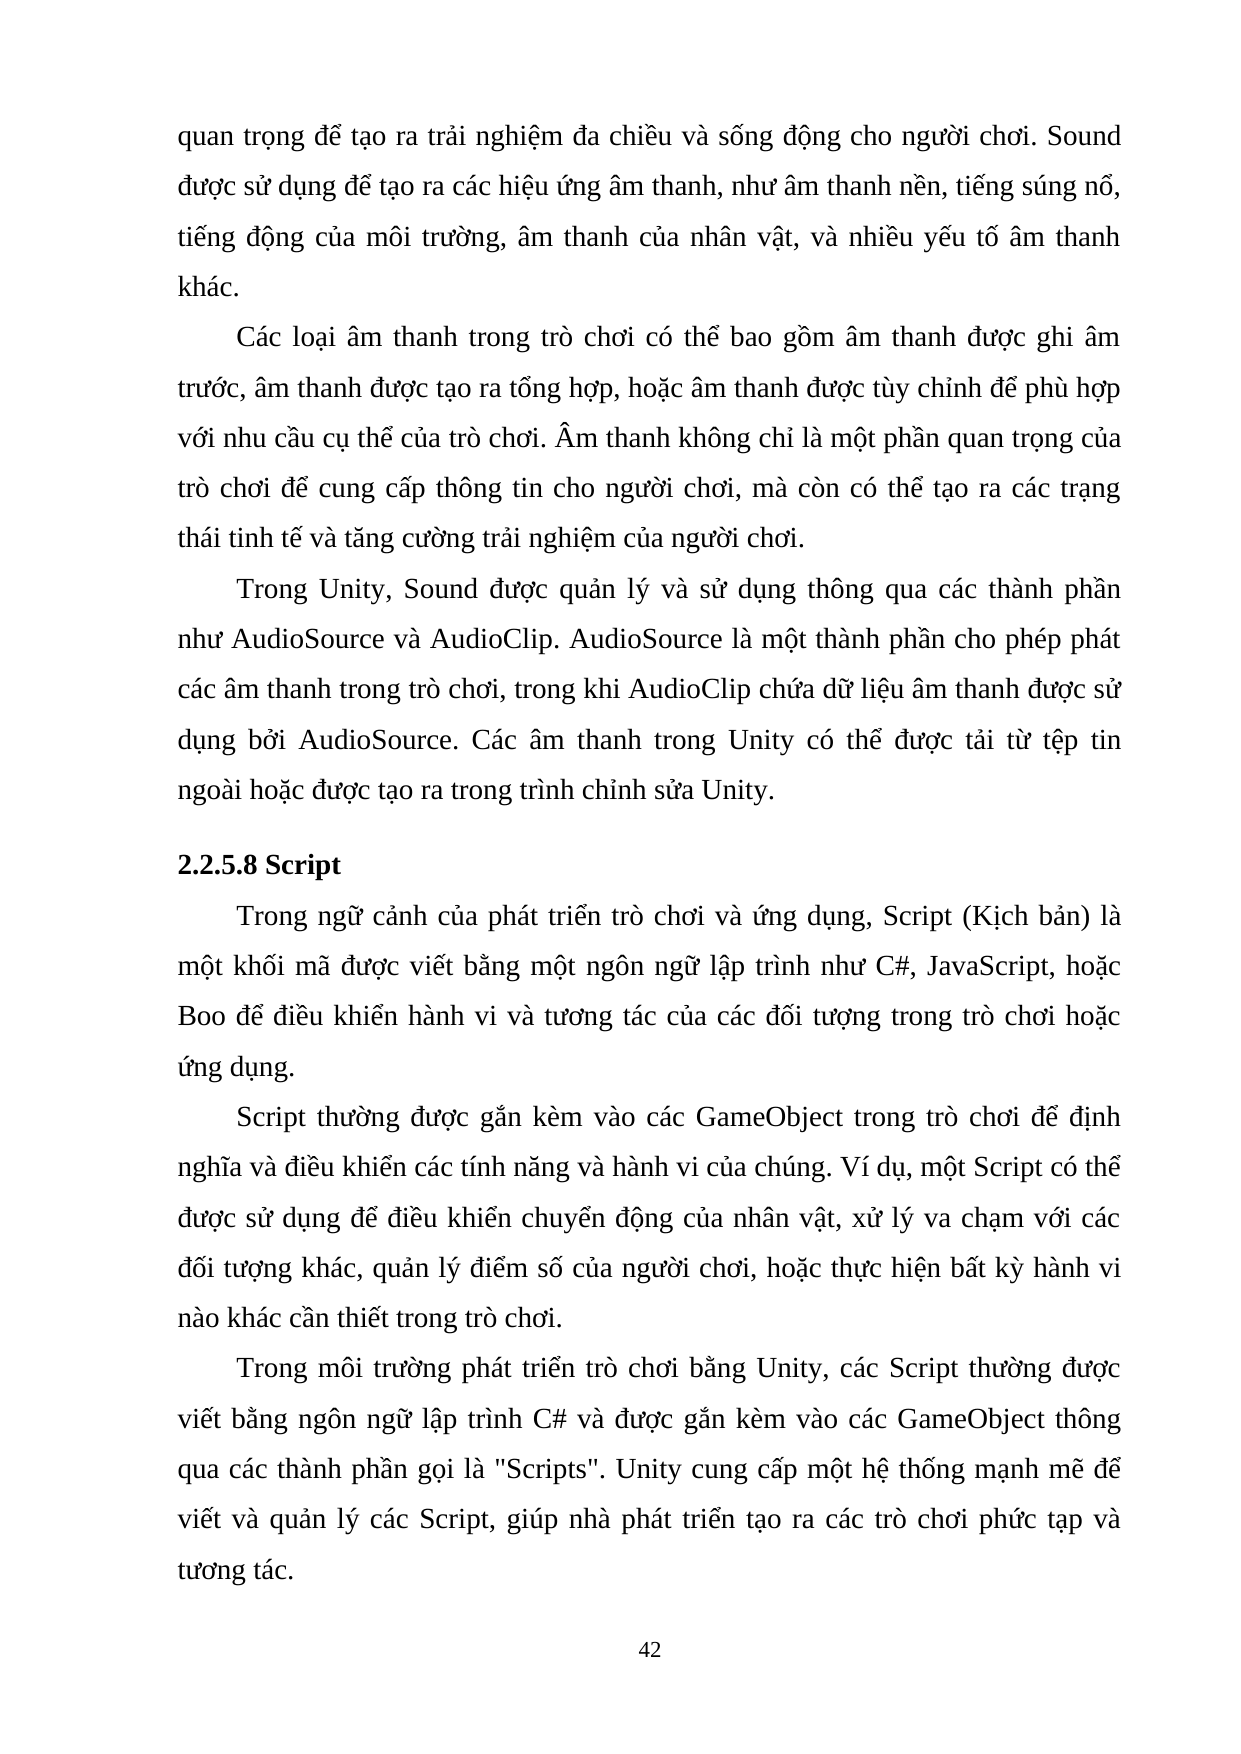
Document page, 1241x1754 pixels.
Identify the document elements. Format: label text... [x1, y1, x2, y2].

text Trong môi trường phát triển trò chơi bằng Unity, các Script thường được viết bằng ngôn ngữ lập trình C# và được gắn kèm vào các GameObject thông qua các thành phần gọi là "Scripts". Unity cung cấp một hệ thống mạnh mẽ để viết và quản lý các Script, giúp nhà phát triển tạo ra các trò chơi phức tạp và tương tác. [177, 1351, 1122, 1585]
text Script thường được gắn kèm vào các GameObject trong trò chơi để định nghĩa và điều khiển các tính năng và hành vi của chúng. Ví dụ, một Script có thể được sử dụng để điều khiển chuyển động của nhân vật, xử lý va chạm với các đối tượng khác, quản lý điểm số của người chơi, hoặc thực hiện bất kỳ hành vi nào khác cần thiết trong trò chơi. [177, 1099, 1122, 1334]
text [177, 118, 1122, 303]
text 2.2.5.8 Script [177, 847, 1122, 881]
text Trong ngữ cảnh của phát triển trò chơi và ứng dụng, Script (Kịch bản) là một khối mã được viết bằng một ngôn ngữ lập trình như C#, JavaScript, hoặc Boo để điều khiển hành vi và tương tác của các đối tượng trong trò chơi hoặc ứng dụng. [177, 898, 1122, 1082]
text Các loại âm thanh trong trò chơi có thể bao gồm âm thanh được ghi âm trước, âm thanh được tạo ra tổng hợp, hoặc âm thanh được tùy chỉnh để phù hợp với nhu cầu cụ thể của trò chơi. Âm thanh không chỉ là một phần quan trọng của trò chơi để cung cấp thông tin cho người chơi, mà còn có thể tạo ra các trạng thái tinh tế và tăng cường trải nghiệm của người chơi. [177, 319, 1122, 554]
text Trong Unity, Sound được quản lý và sử dụng thông qua các thành phần như AudioSource và AudioClip. AudioSource là một thành phần cho phép phát các âm thanh trong trò chơi, trong khi AudioClip chứa dữ liệu âm thanh được sử dụng bởi AudioSource. Các âm thanh trong Unity có thể được tải từ tệp tin ngoài hoặc được tạo ra trong trình chỉnh sửa Unity. [177, 571, 1122, 806]
